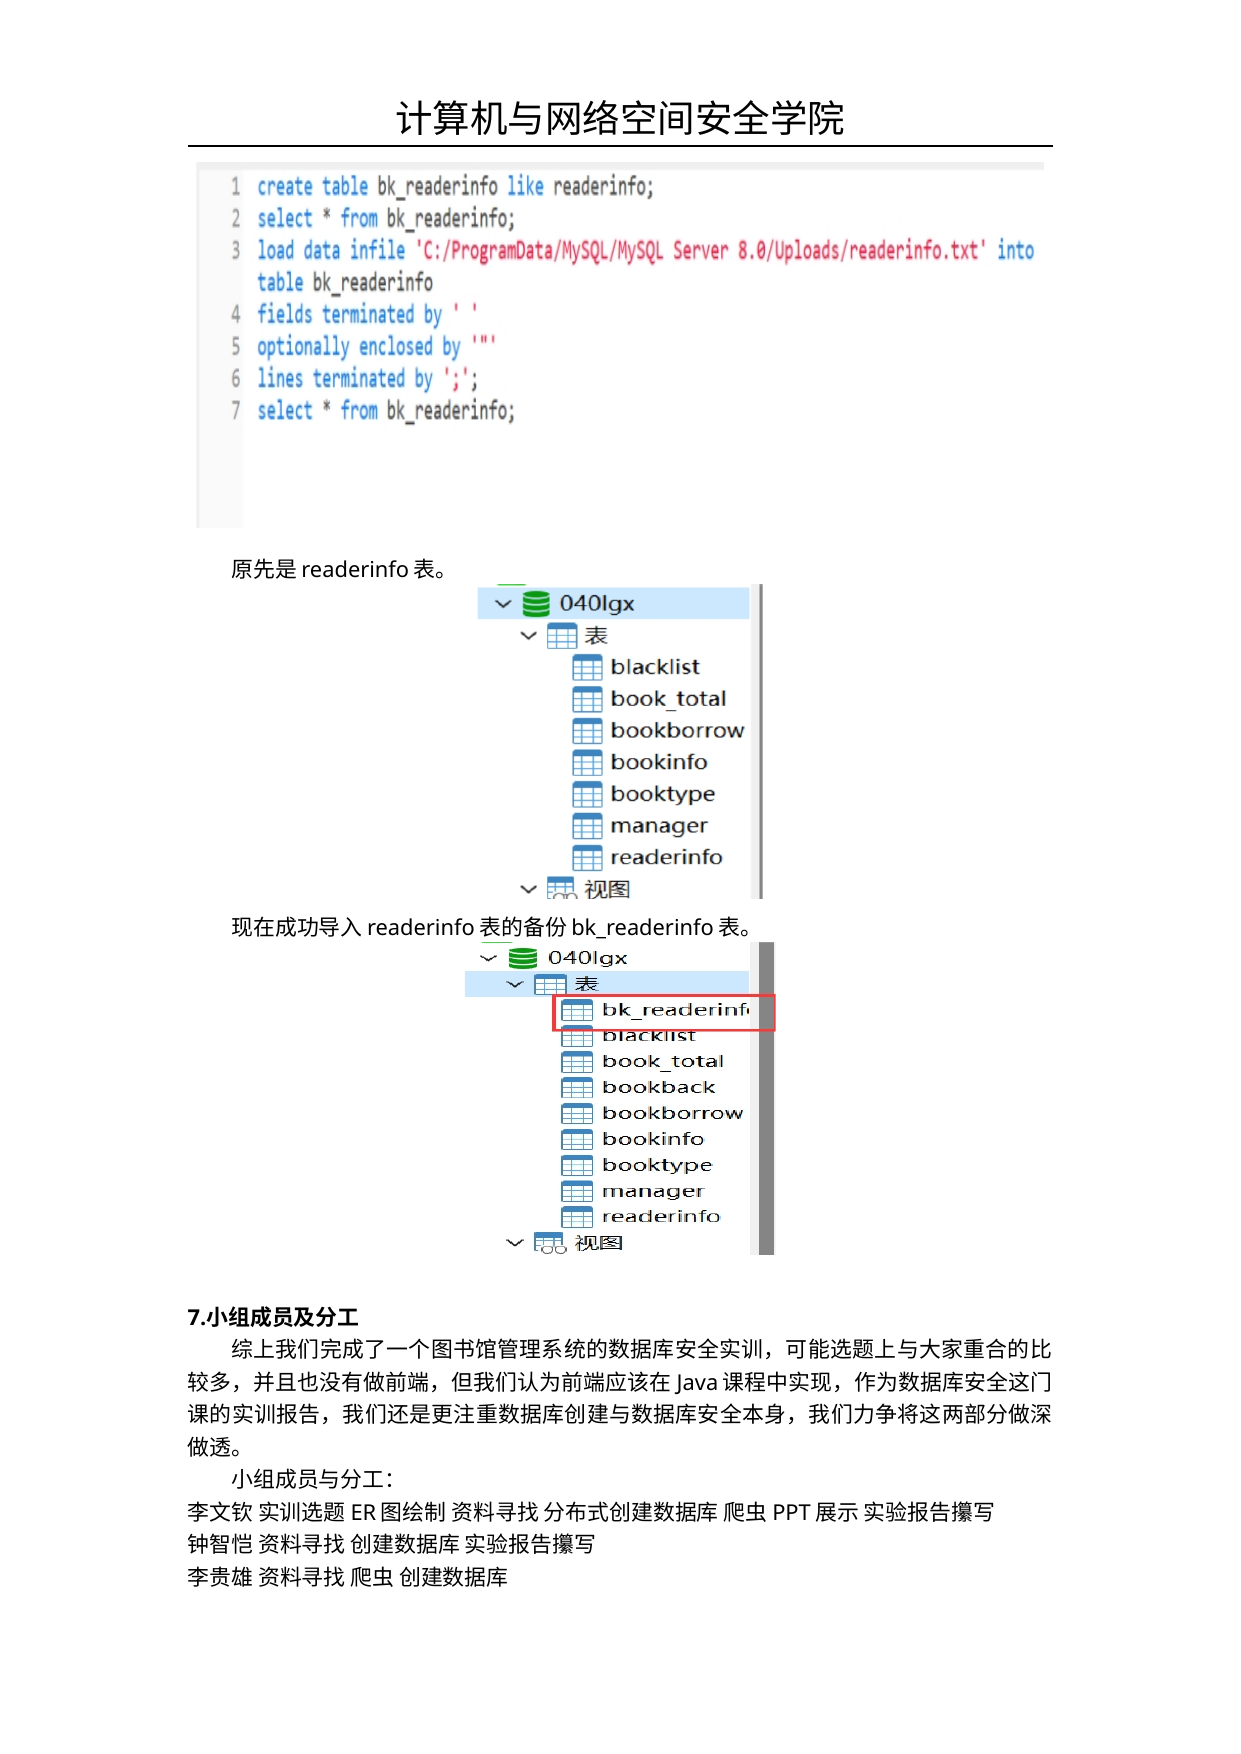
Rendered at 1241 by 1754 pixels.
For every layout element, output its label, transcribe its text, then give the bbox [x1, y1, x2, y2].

text 钟智恺 资料寻找 创建数据库 实验报告攥写 [187, 1527, 1053, 1559]
picture [464, 942, 776, 1255]
text 综上我们完成了一个图书馆管理系统的数据库安全实训，可能选题上与大家重合的比较多，并且也没有做前端，但我们认为前端应该在Java课程中实现，作为数据库安全这门课的实训报告，我们还是更注重数据库创建与数据库安全本身，我们力争将这两部分做深做透。 [187, 1332, 1053, 1462]
text 李贵雄 资料寻找 爬虫 创建数据库 [187, 1559, 1053, 1592]
text 现在成功导入readerinfo表的备份bk_readerinfo表。 [187, 909, 1053, 942]
text 原先是readerinfo表。 [187, 552, 1053, 584]
text 小组成员与分工： [187, 1462, 1053, 1494]
text 李文钦 实训选题 ER图绘制 资料寻找 分布式创建数据库 爬虫 PPT展示 实验报告攥写 [187, 1494, 1053, 1527]
picture [196, 162, 1045, 528]
text 7.小组成员及分工 [187, 1299, 1053, 1332]
picture [477, 584, 763, 899]
